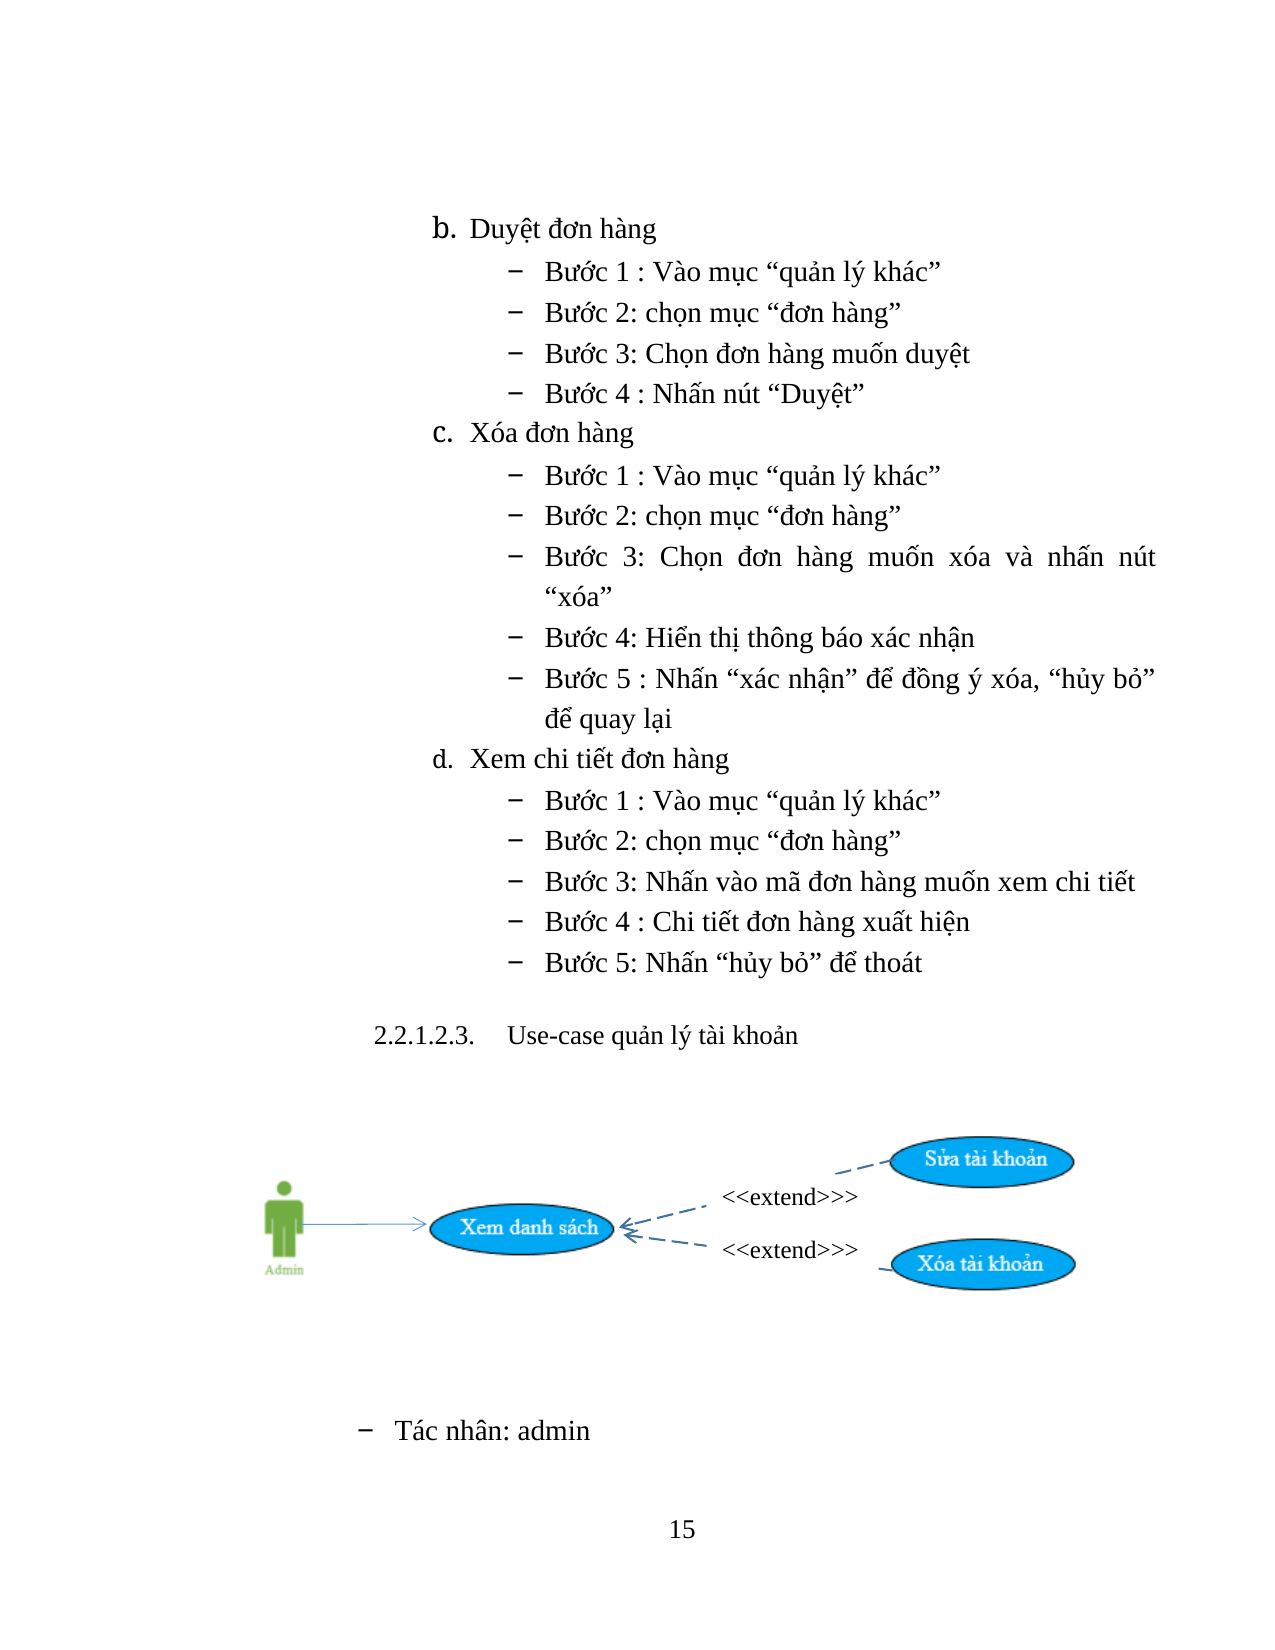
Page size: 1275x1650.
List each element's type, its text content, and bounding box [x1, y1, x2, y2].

list Tác nhân: admin [357, 1406, 1157, 1446]
list Duyệt đơn hàng [432, 207, 1157, 247]
list Bước 2: chọn mục “đơn hàng” [507, 491, 1157, 532]
list Use-case quản lý tài khoản [373, 1019, 1157, 1050]
picture [206, 1066, 1157, 1390]
list Bước 4 : Nhấn nút “Duyệt” [507, 369, 1157, 410]
list Bước 2: chọn mục “đơn hàng” [507, 288, 1157, 329]
list Bước 3: Nhấn vào mã đơn hàng muốn xem chi tiết [507, 857, 1157, 897]
list Bước 5: Nhấn “hủy bỏ” để thoát [507, 938, 1157, 979]
list Bước 1 : Vào mục “quản lý khác” [507, 776, 1157, 816]
list Bước 1 : Vào mục “quản lý khác” [507, 451, 1157, 491]
list Bước 1 : Vào mục “quản lý khác” [507, 247, 1157, 288]
list Bước 3: Chọn đơn hàng muốn xóa và nhấn nút “xóa” [507, 532, 1157, 613]
list Bước 3: Chọn đơn hàng muốn duyệt [507, 329, 1157, 369]
list Xem chi tiết đơn hàng [432, 735, 1157, 776]
list Bước 4 : Chi tiết đơn hàng xuất hiện [507, 897, 1157, 938]
list Xóa đơn hàng [432, 410, 1157, 451]
list Bước 2: chọn mục “đơn hàng” [507, 816, 1157, 857]
list Bước 5 : Nhấn “xác nhận” để đồng ý xóa, “hủy bỏ” để quay lại [507, 654, 1157, 735]
list Bước 4: Hiển thị thông báo xác nhận [507, 613, 1157, 654]
